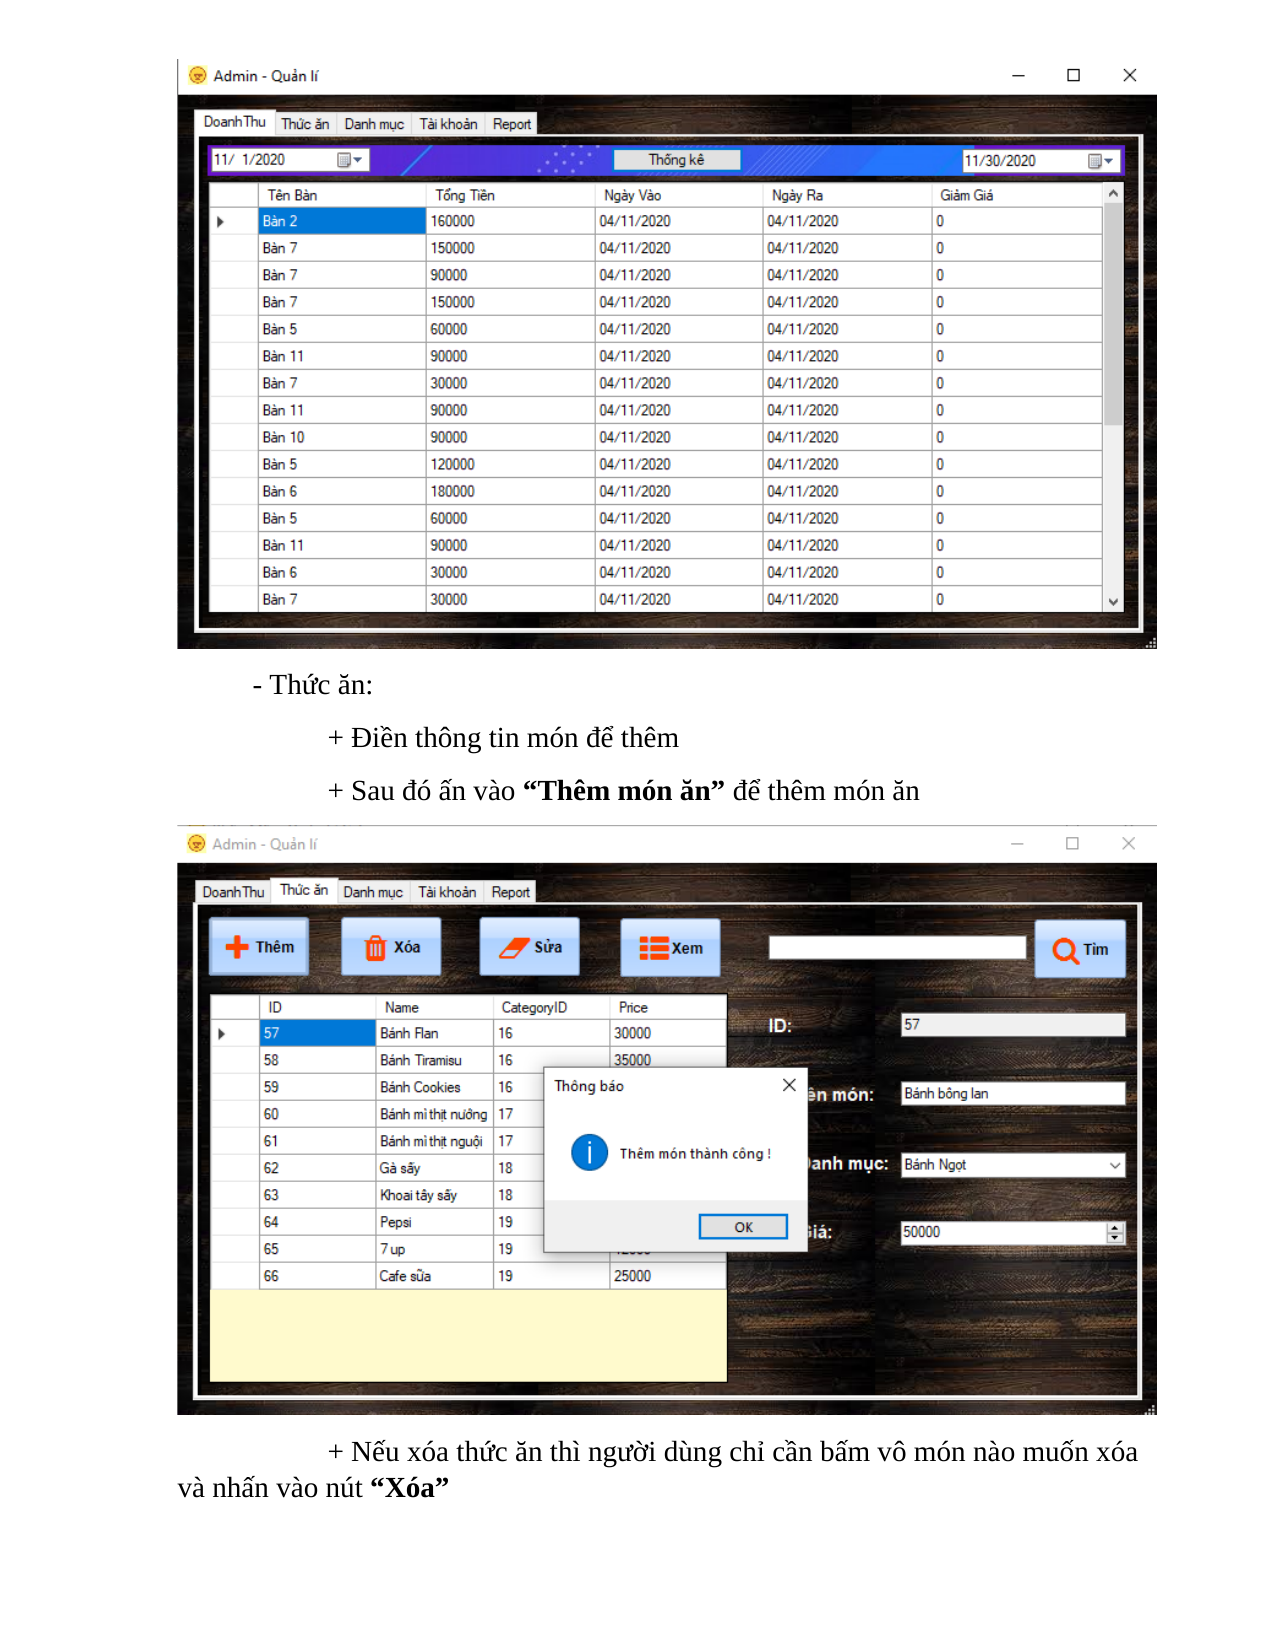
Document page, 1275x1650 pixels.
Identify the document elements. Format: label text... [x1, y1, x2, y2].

text + Nếu xóa thức ăn thì người dùng chỉ cần bấm vô món nào muốn xóa và nhấn vào nút “Xóa” [177, 1434, 1157, 1504]
text + Sau đó ấn vào “Thêm món ăn” để thêm món ăn [252, 773, 1157, 807]
picture [177, 59, 1157, 649]
text + Điền thông tin món để thêm [252, 720, 1157, 754]
picture [177, 825, 1157, 1415]
text - Thức ăn: [177, 667, 1157, 701]
